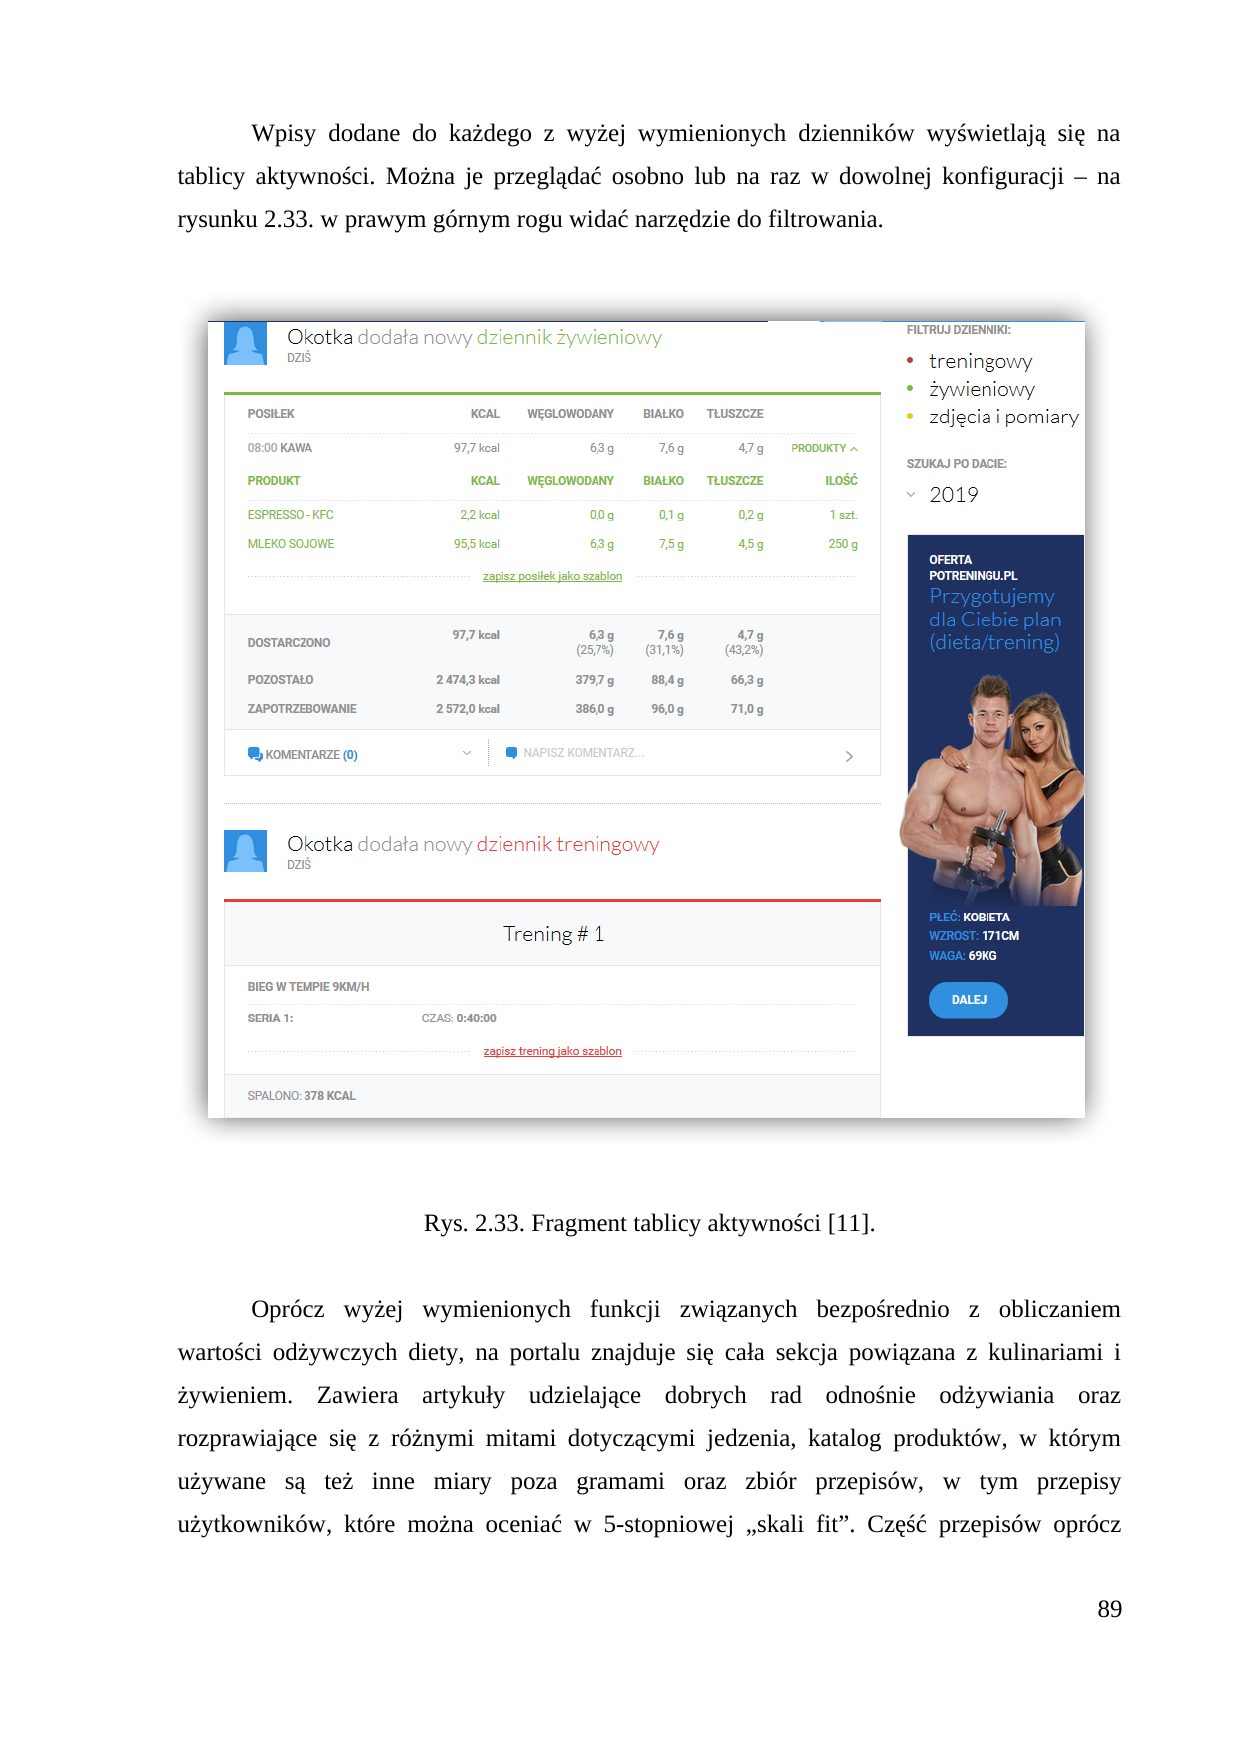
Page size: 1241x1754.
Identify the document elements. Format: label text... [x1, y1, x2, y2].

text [177, 1294, 1122, 1538]
picture [208, 321, 1085, 1118]
text Rys. 2.33. Fragment tablicy aktywności [11]. [177, 1208, 1122, 1236]
text Wpisy dodane do każdego z wyżej wymienionych dzienników wyświetlają się na tablicy aktywności. Można je przeglądać osobno lub na raz w dowolnej konfiguracji – na rysunku 2.33. w prawym górnym rogu widać narzędzie do filtrowania. [177, 118, 1122, 233]
